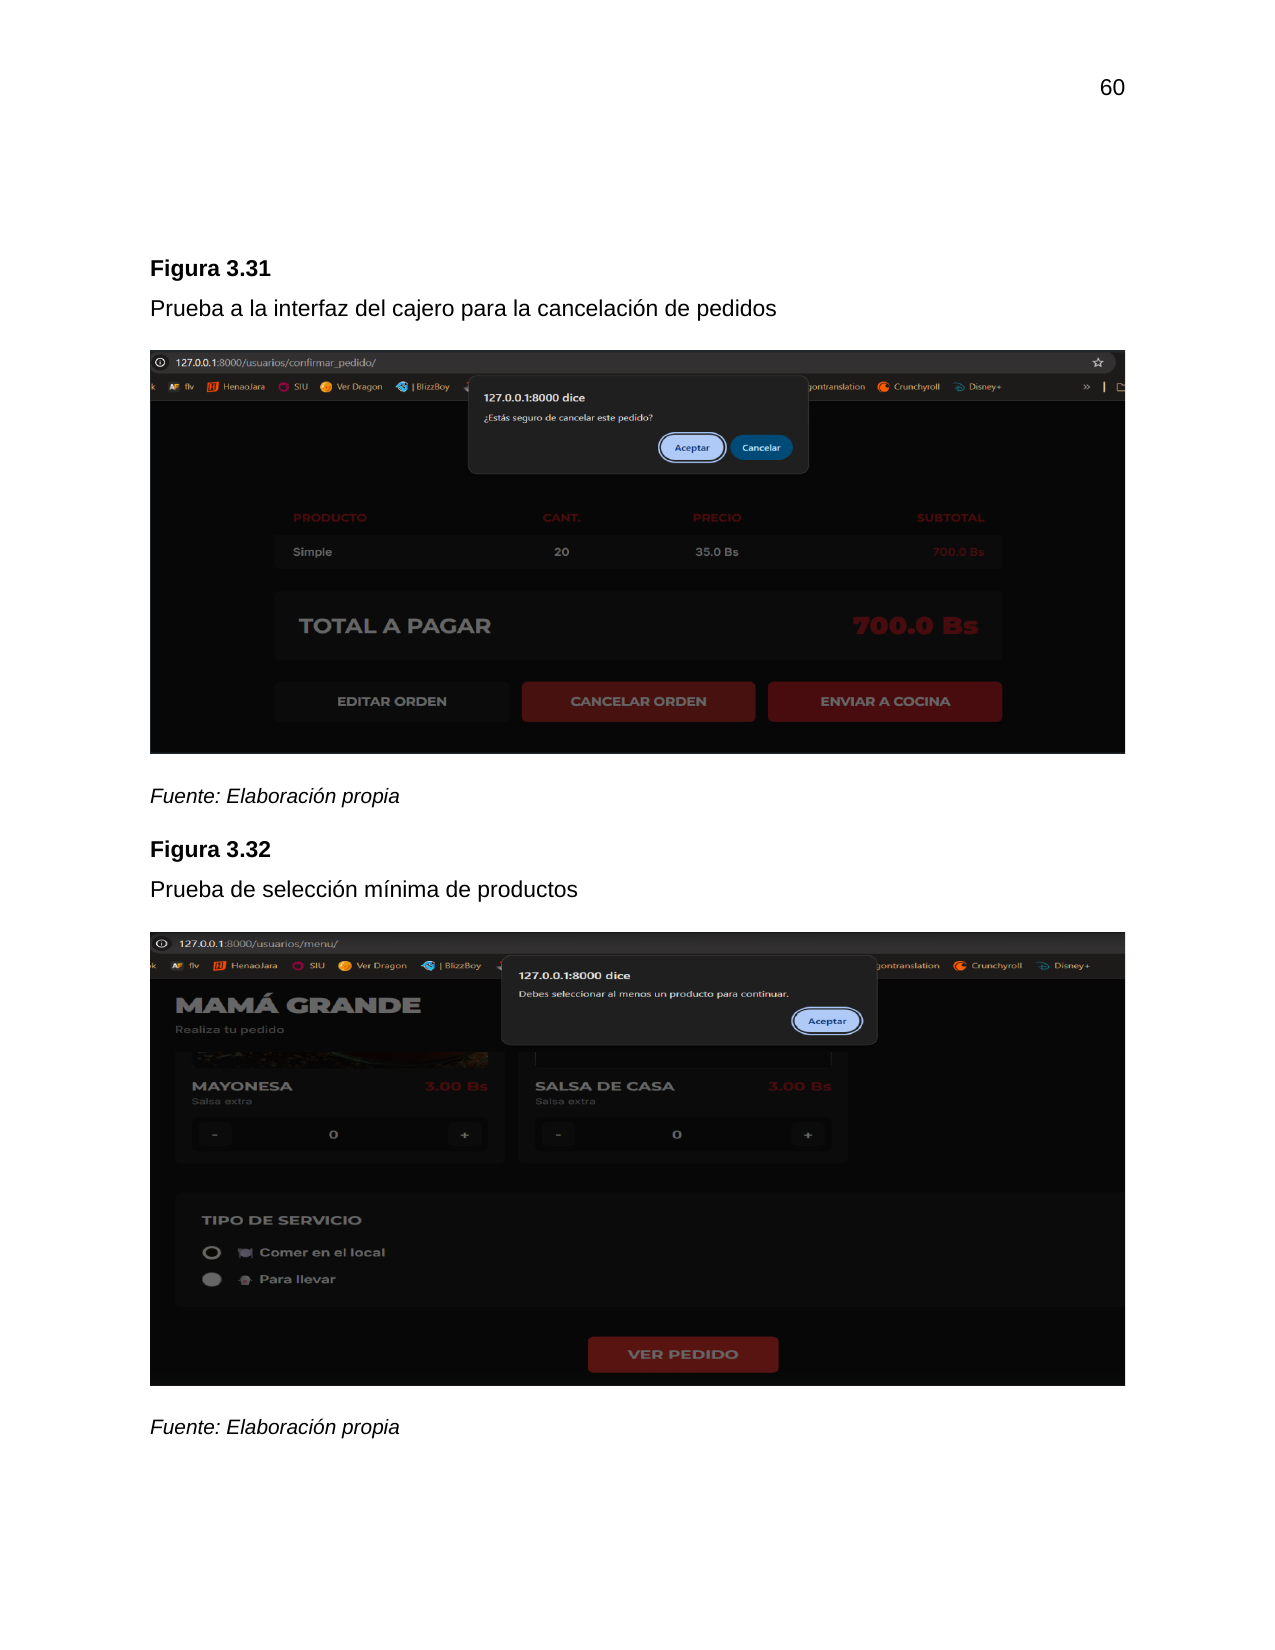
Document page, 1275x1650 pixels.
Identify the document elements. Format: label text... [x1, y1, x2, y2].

text Figura 3.32 [150, 836, 1125, 863]
text Fuente: Elaboración propia [150, 1415, 1125, 1439]
text Prueba de selección mínima de productos [150, 876, 1125, 902]
text Prueba a la interfaz del cajero para la cancelación de pedidos [150, 295, 1125, 321]
text Fuente: Elaboración propia [150, 784, 1125, 808]
text Figura 3.31 [150, 255, 1125, 282]
picture [150, 350, 1125, 754]
picture [150, 932, 1125, 1386]
